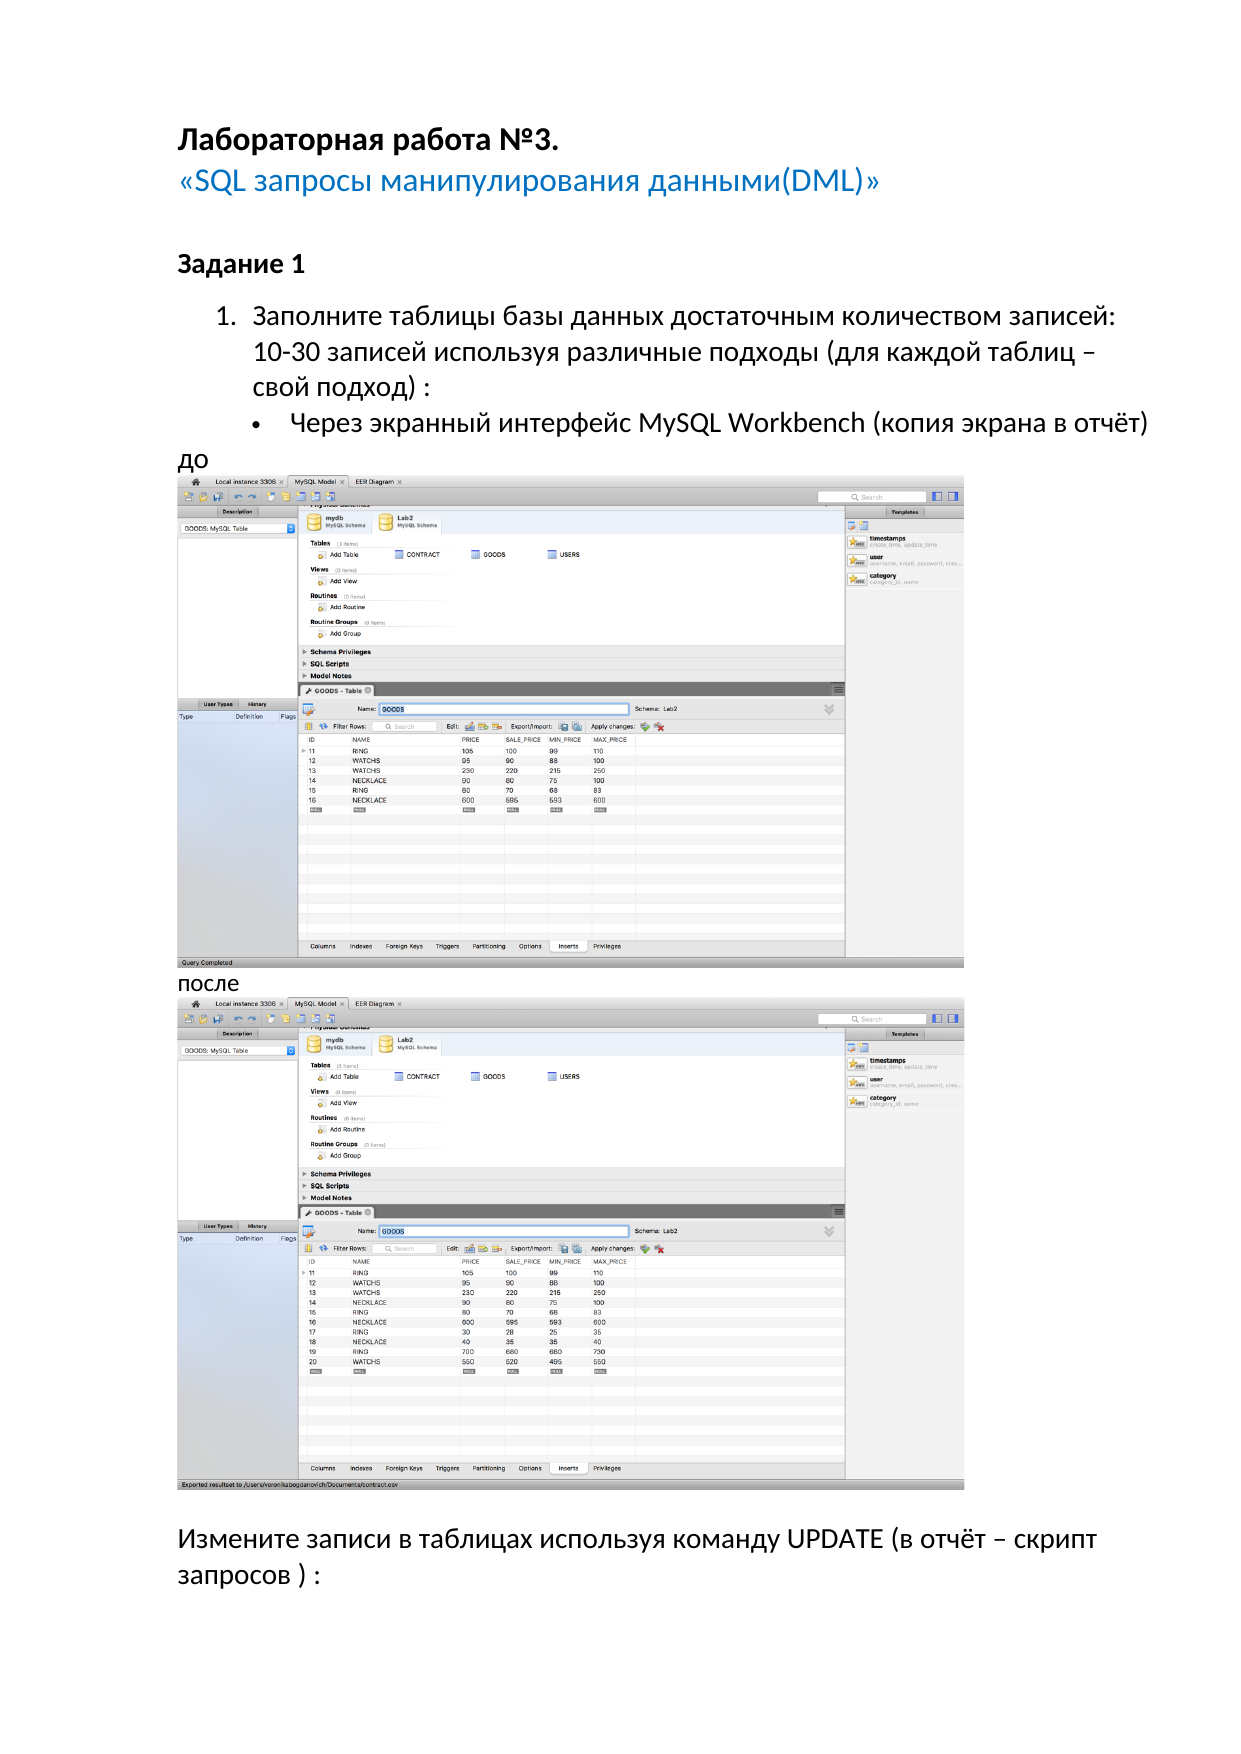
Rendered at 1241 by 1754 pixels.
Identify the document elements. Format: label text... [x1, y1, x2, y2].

picture [177, 475, 964, 968]
text Задание 1 [177, 245, 1152, 281]
text до [177, 440, 1152, 475]
text Лабораторная работа №3. «SQL запросы манипулирования данными(DML)» [177, 118, 1152, 199]
list Через экранный интерфейс MySQL Workbench (копия экрана в отчёт) [252, 404, 1152, 440]
list Заполните таблицы базы данных достаточным количеством записей: 10-30 записей используя различные подходы (для каждой таблиц – свой подход) : [215, 297, 1152, 404]
text Измените записи в таблицах используя команду UPDATE (в отчёт – скрипт запросов ) : [177, 1520, 1152, 1592]
picture [177, 997, 965, 1490]
text после [177, 967, 1152, 998]
